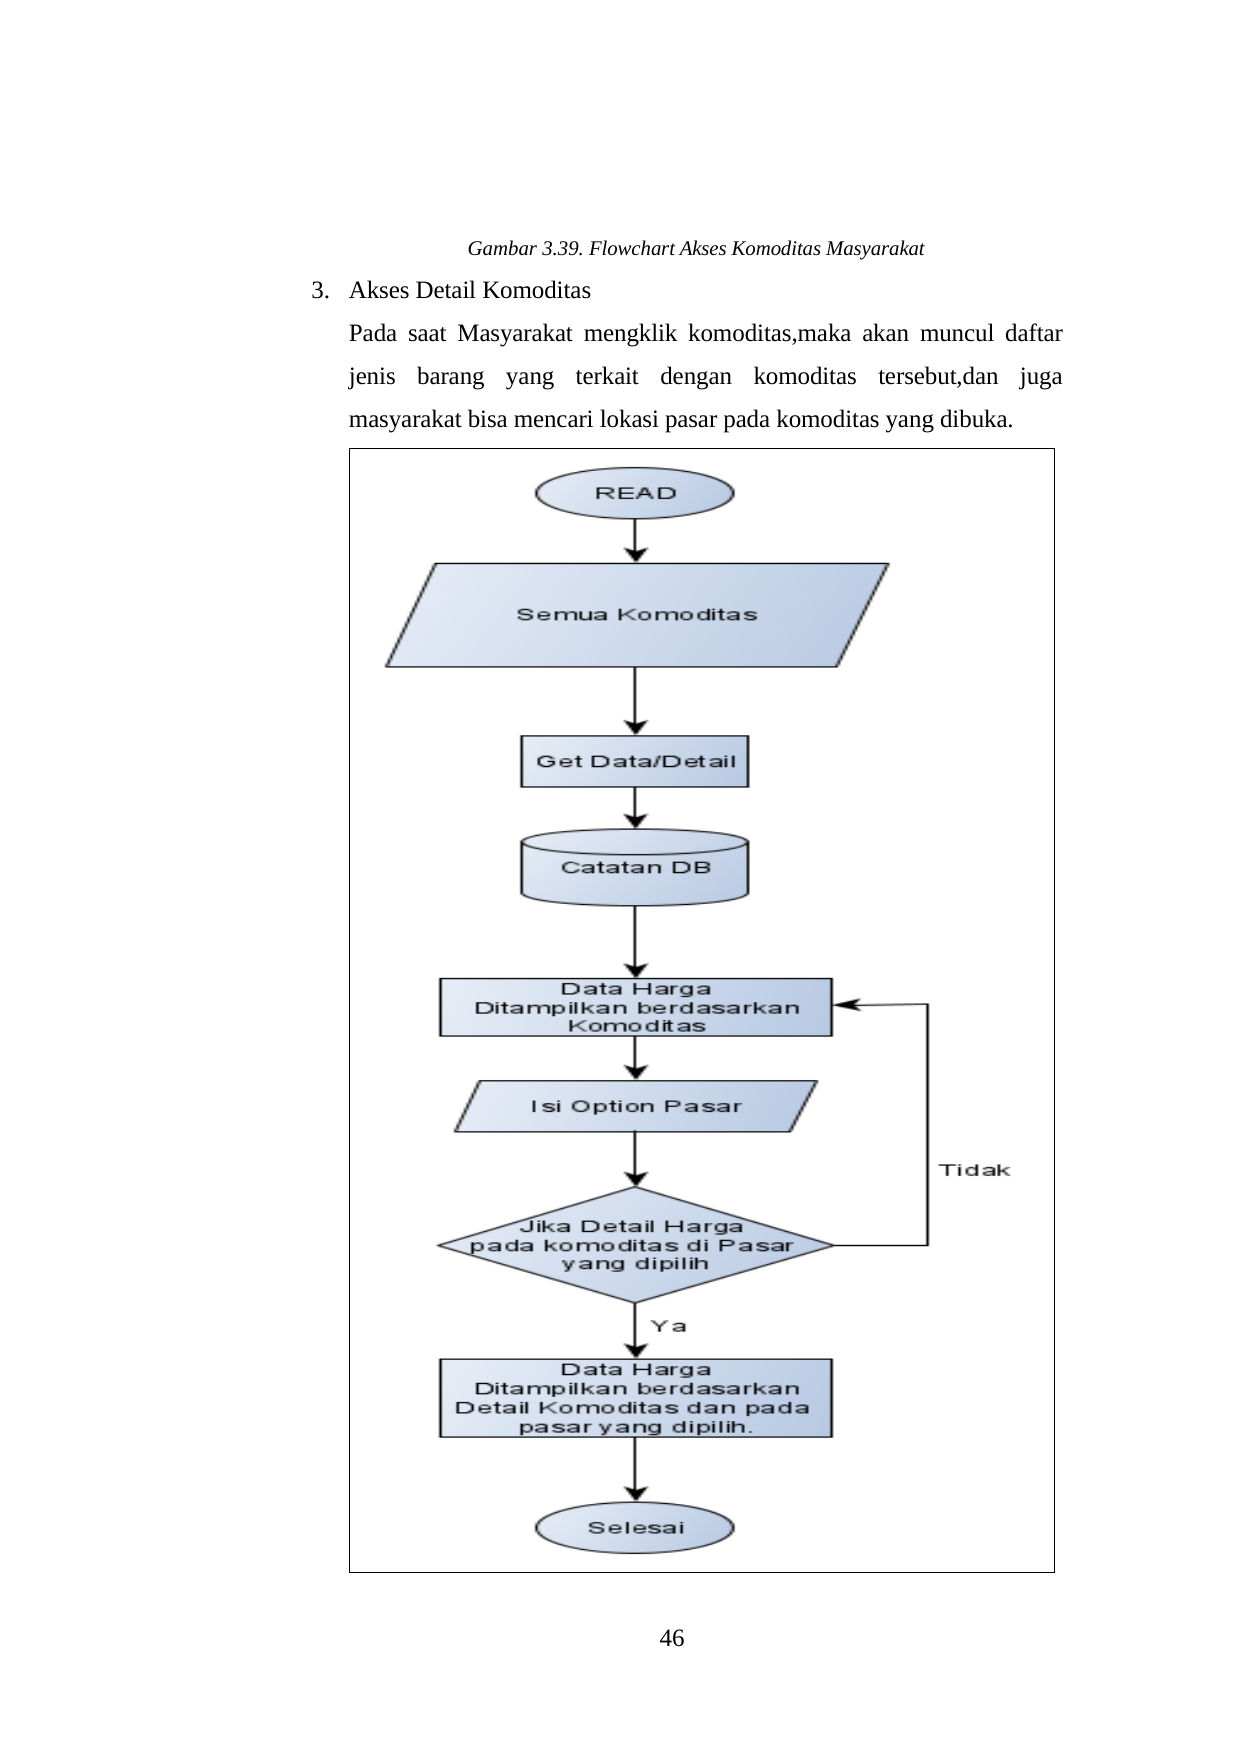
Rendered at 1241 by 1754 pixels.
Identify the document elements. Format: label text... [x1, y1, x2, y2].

text Gambar 3.39. Flowchart Akses Komoditas Masyarakat [281, 236, 1063, 260]
list Pada saat Masyarakat mengklik komoditas,maka akan muncul daftar jenis barang yang terkait dengan komoditas tersebut,dan juga masyarakat bisa mencari lokasi pasar pada komoditas yang dibuka. [349, 318, 1063, 433]
picture [350, 449, 1054, 1572]
list Akses Detail Komoditas [311, 275, 1063, 304]
